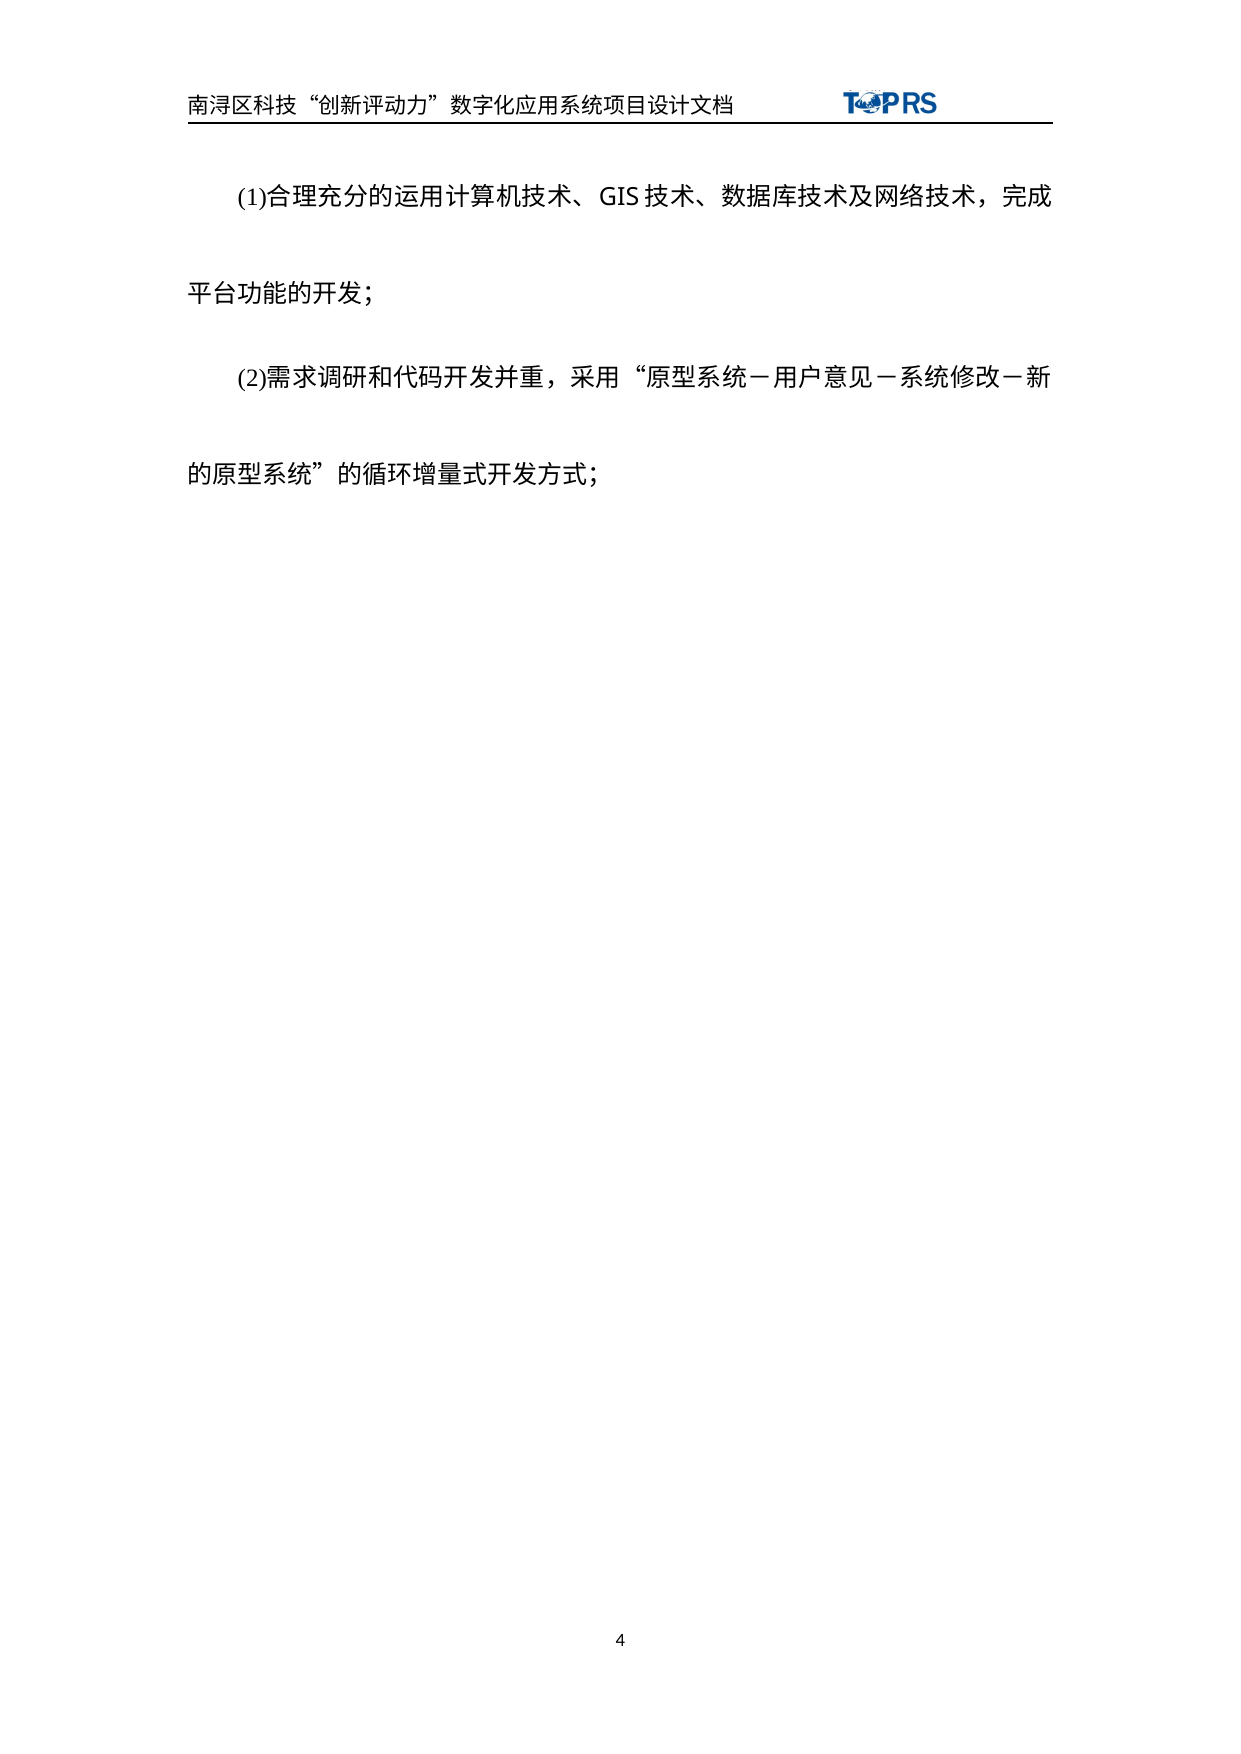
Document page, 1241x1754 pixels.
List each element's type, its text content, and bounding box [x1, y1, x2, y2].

picture [842, 90, 937, 114]
list 需求调研和代码开发并重，采用“原型系统－用户意见－系统修改－新的原型系统”的循环增量式开发方式； [187, 343, 1053, 505]
list 合理充分的运用计算机技术、GIS技术、数据库技术及网络技术，完成平台功能的开发； [187, 162, 1053, 324]
